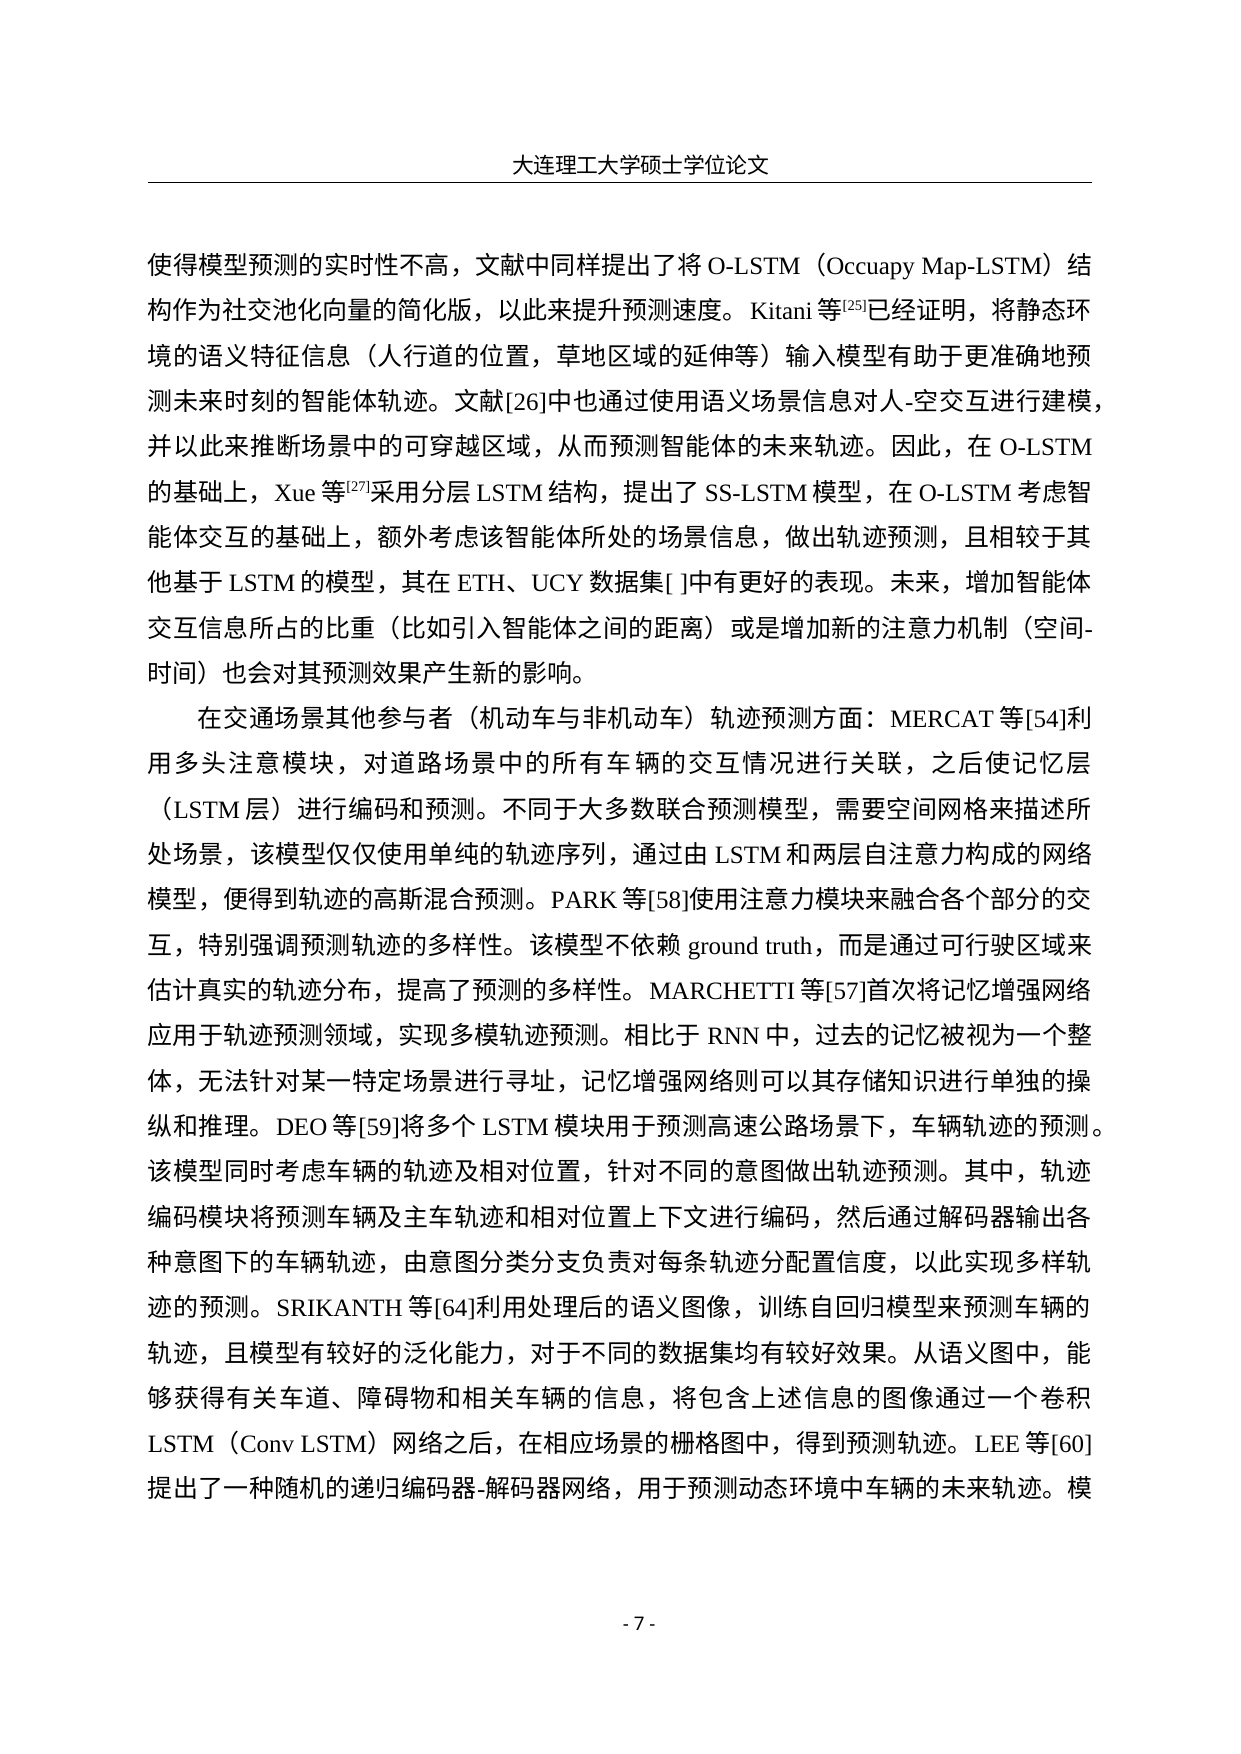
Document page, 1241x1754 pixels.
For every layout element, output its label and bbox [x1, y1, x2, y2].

text [148, 246, 1092, 689]
text [148, 699, 1092, 1505]
